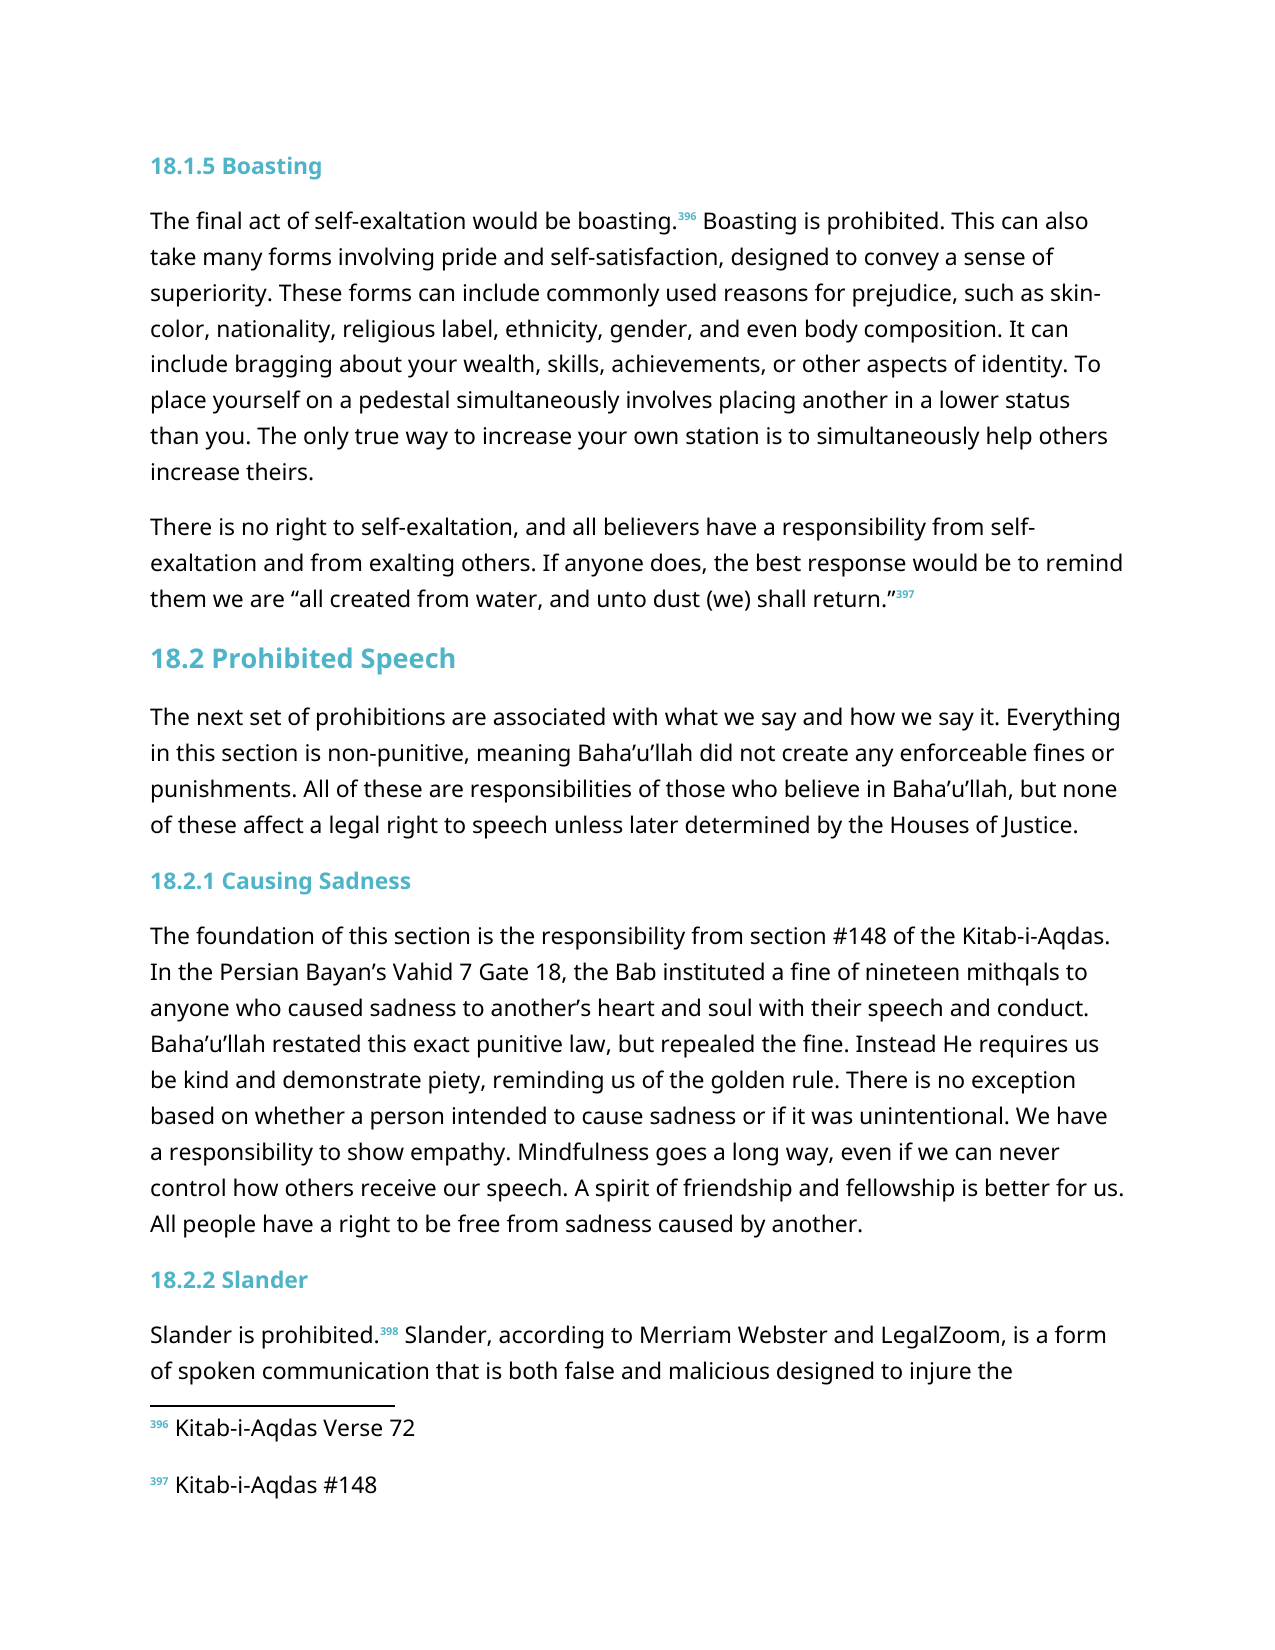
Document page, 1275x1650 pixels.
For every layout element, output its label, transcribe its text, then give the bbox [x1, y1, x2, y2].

text The final act of self-exaltation would be boasting. Boasting is prohibited. This can also take many forms involving pride and self-satisfaction, designed to convey a sense of superiority. These forms can include commonly used reasons for prejudice, such as skin-color, nationality, religious label, ethnicity, gender, and even body composition. It can include bragging about your wealth, skills, achievements, or other aspects of identity. To place yourself on a pedestal simultaneously involves placing another in a lower status than you. The only true way to increase your own station is to simultaneously help others increase theirs. [150, 205, 1125, 487]
subtitle 18.1.5 Boasting [150, 150, 1125, 181]
subtitle 18.2.1 Causing Sadness [150, 865, 1125, 897]
text There is no right to self-exaltation, and all believers have a responsibility from self-exaltation and from exalting others. If anyone does, the best response would be to remind them we are “all created from water, and unto dust (we) shall return.” [150, 511, 1125, 614]
text The next set of prohibitions are associated with what we say and how we say it. Everything in this section is non-punitive, meaning Baha’u’llah did not create any enforceable fines or punishments. All of these are responsibilities of those who believe in Baha’u’llah, but none of these affect a legal right to speech unless later determined by the Houses of Justice. [150, 701, 1125, 840]
subtitle 18.2.2 Slander [150, 1264, 1125, 1296]
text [150, 1319, 1125, 1386]
subtitle 18.2 Prohibited Speech [150, 639, 1125, 676]
text The foundation of this section is the responsibility from section #148 of the Kitab-i-Aqdas. In the Persian Bayan’s Vahid 7 Gate 18, the Bab instituted a fine of nineteen mithqals to anyone who caused sadness to another’s heart and soul with their speech and conduct. Baha’u’llah restated this exact punitive law, but repealed the fine. Instead He requires us be kind and demonstrate piety, reminding us of the golden rule. There is no exception based on whether a person intended to cause sadness or if it was unintentional. We have a responsibility to show empathy. Mindfulness goes a long way, even if we can never control how others receive our speech. A spirit of friendship and fellowship is better for us. All people have a right to be free from sadness caused by another. [150, 920, 1125, 1239]
